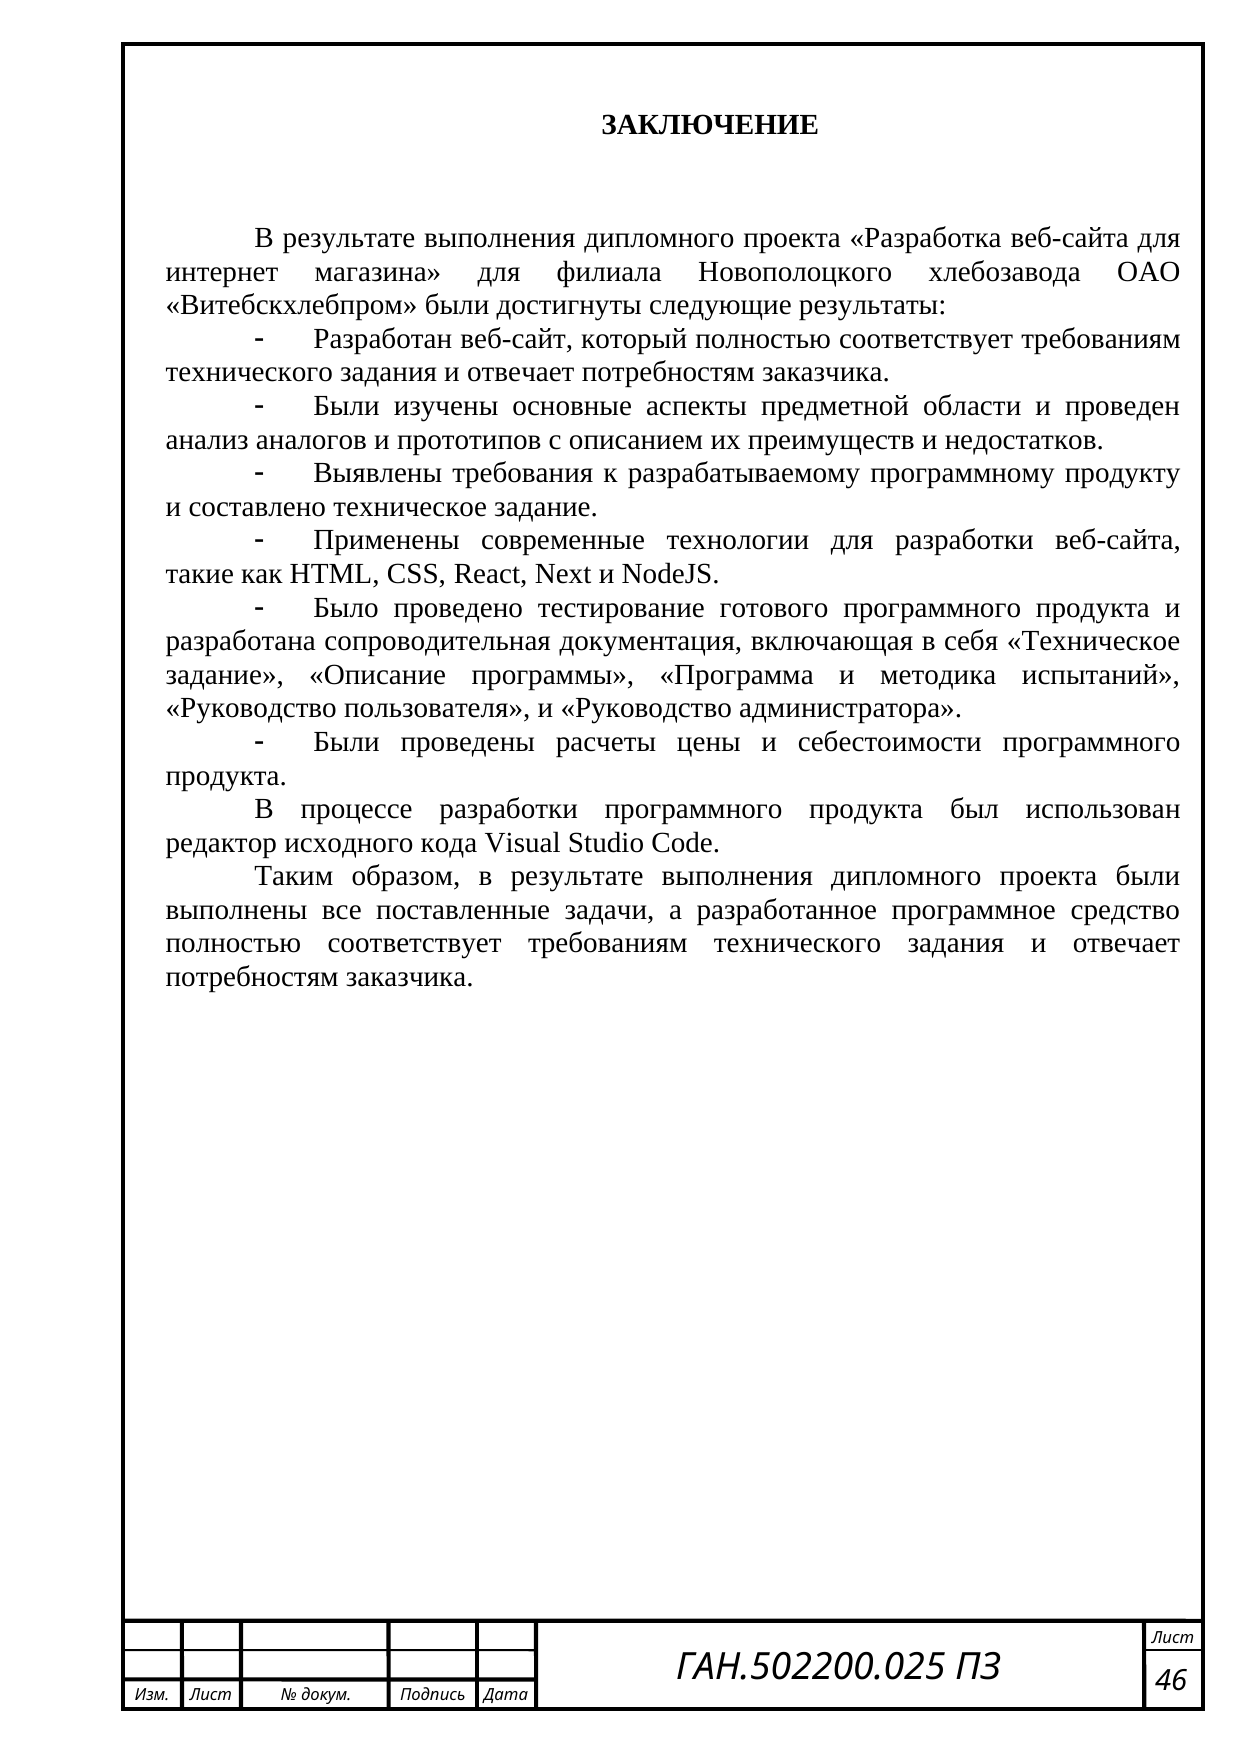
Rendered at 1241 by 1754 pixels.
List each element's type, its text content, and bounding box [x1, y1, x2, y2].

text Разработан веб-сайт, который полностью соответствует требованиям технического задания и отвечает потребностям заказчика. [165, 321, 1181, 388]
text Заключение [165, 107, 1181, 141]
text Таким образом, в результате выполнения дипломного проекта были выполнены все поставленные задачи, а разработанное программное средство полностью соответствует требованиям технического задания и отвечает потребностям заказчика. [165, 858, 1181, 992]
text Было проведено тестирование готового программного продукта и разработана сопроводительная документация, включающая в себя «Техническое задание», «Описание программы», «Программа и методика испытаний», «Руководство пользователя», и «Руководство администратора». [165, 590, 1181, 724]
text Были изучены основные аспекты предметной области и проведен анализ аналогов и прототипов с описанием их преимуществ и недостатков. [165, 388, 1181, 455]
text Применены современные технологии для разработки веб-сайта, такие как HTML, CSS, React, Next и NodeJS. [165, 522, 1181, 590]
text Выявлены требования к разрабатываемому программному продукту и составлено техническое задание. [165, 455, 1181, 522]
text В процессе разработки программного продукта был использован редактор исходного кода Visual Studio Code. [165, 791, 1181, 858]
text В результате выполнения дипломного проекта «Разработка веб-сайта для интернет магазина» для филиала Новополоцкого хлебозавода ОАО «Витебскхлебпром» были достигнуты следующие результаты: [165, 220, 1181, 321]
text Были проведены расчеты цены и себестоимости программного продукта. [165, 724, 1181, 791]
